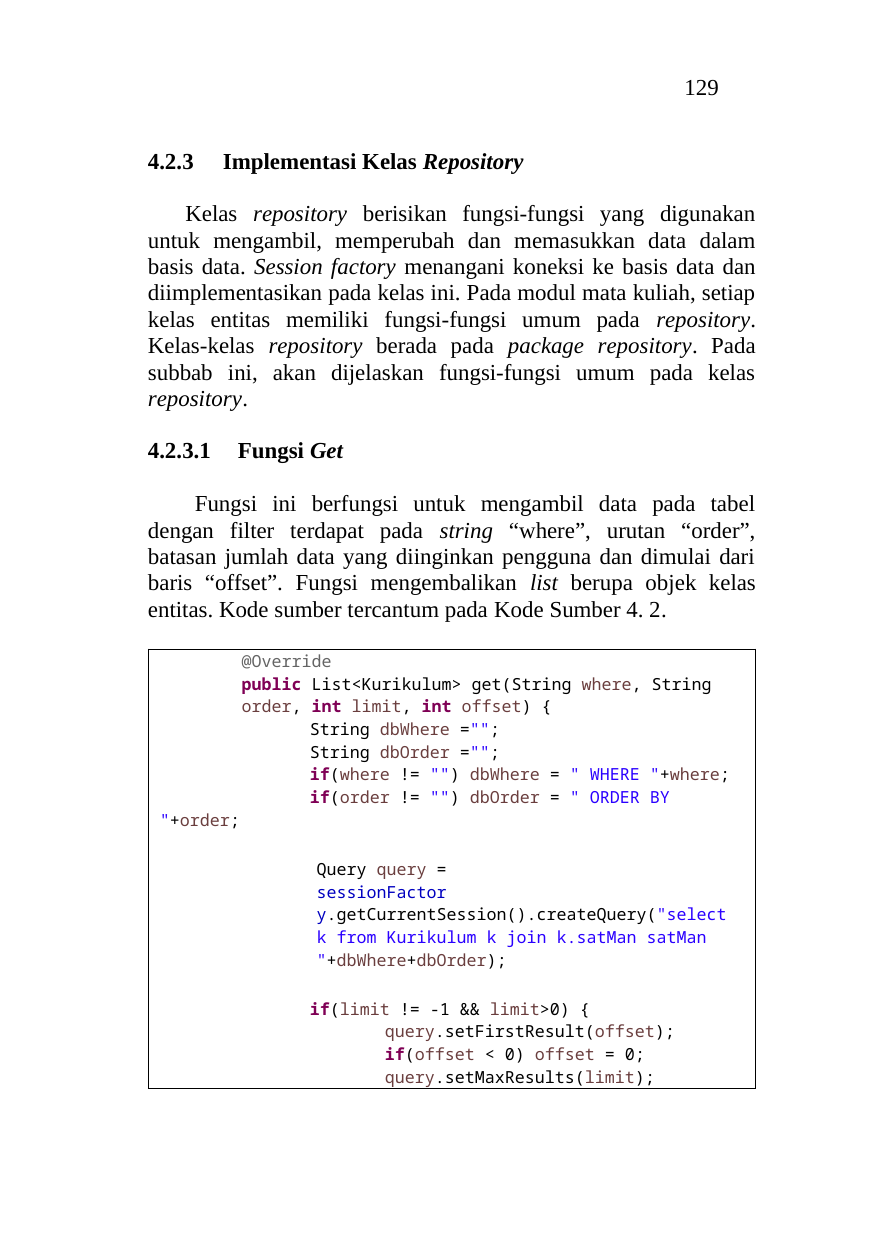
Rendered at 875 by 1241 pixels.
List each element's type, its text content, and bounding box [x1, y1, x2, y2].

text Kelas repository berisikan fungsi-fungsi yang digunakan untuk mengambil, memperubah dan memasukkan data dalam basis data. Session factory menangani koneksi ke basis data dan diimplementasikan pada kelas ini. Pada modul mata kuliah, setiap kelas entitas memiliki fungsi-fungsi umum pada repository. Kelas-kelas repository berada pada package repository. Pada subbab ini, akan dijelaskan fungsi-fungsi umum pada kelas repository. [148, 200, 756, 411]
subtitle Fungsi Get [148, 438, 756, 464]
subtitle Implementasi Kelas Repository [148, 148, 756, 174]
text Fungsi ini berfungsi untuk mengambil data pada tabel dengan filter terdapat pada string “where”, urutan “order”, batasan jumlah data yang diinginkan pengguna dan dimulai dari baris “offset”. Fungsi mengembalikan list berupa objek kelas entitas. Kode sumber tercantum pada Kode Sumber 4. 2. [148, 490, 756, 622]
